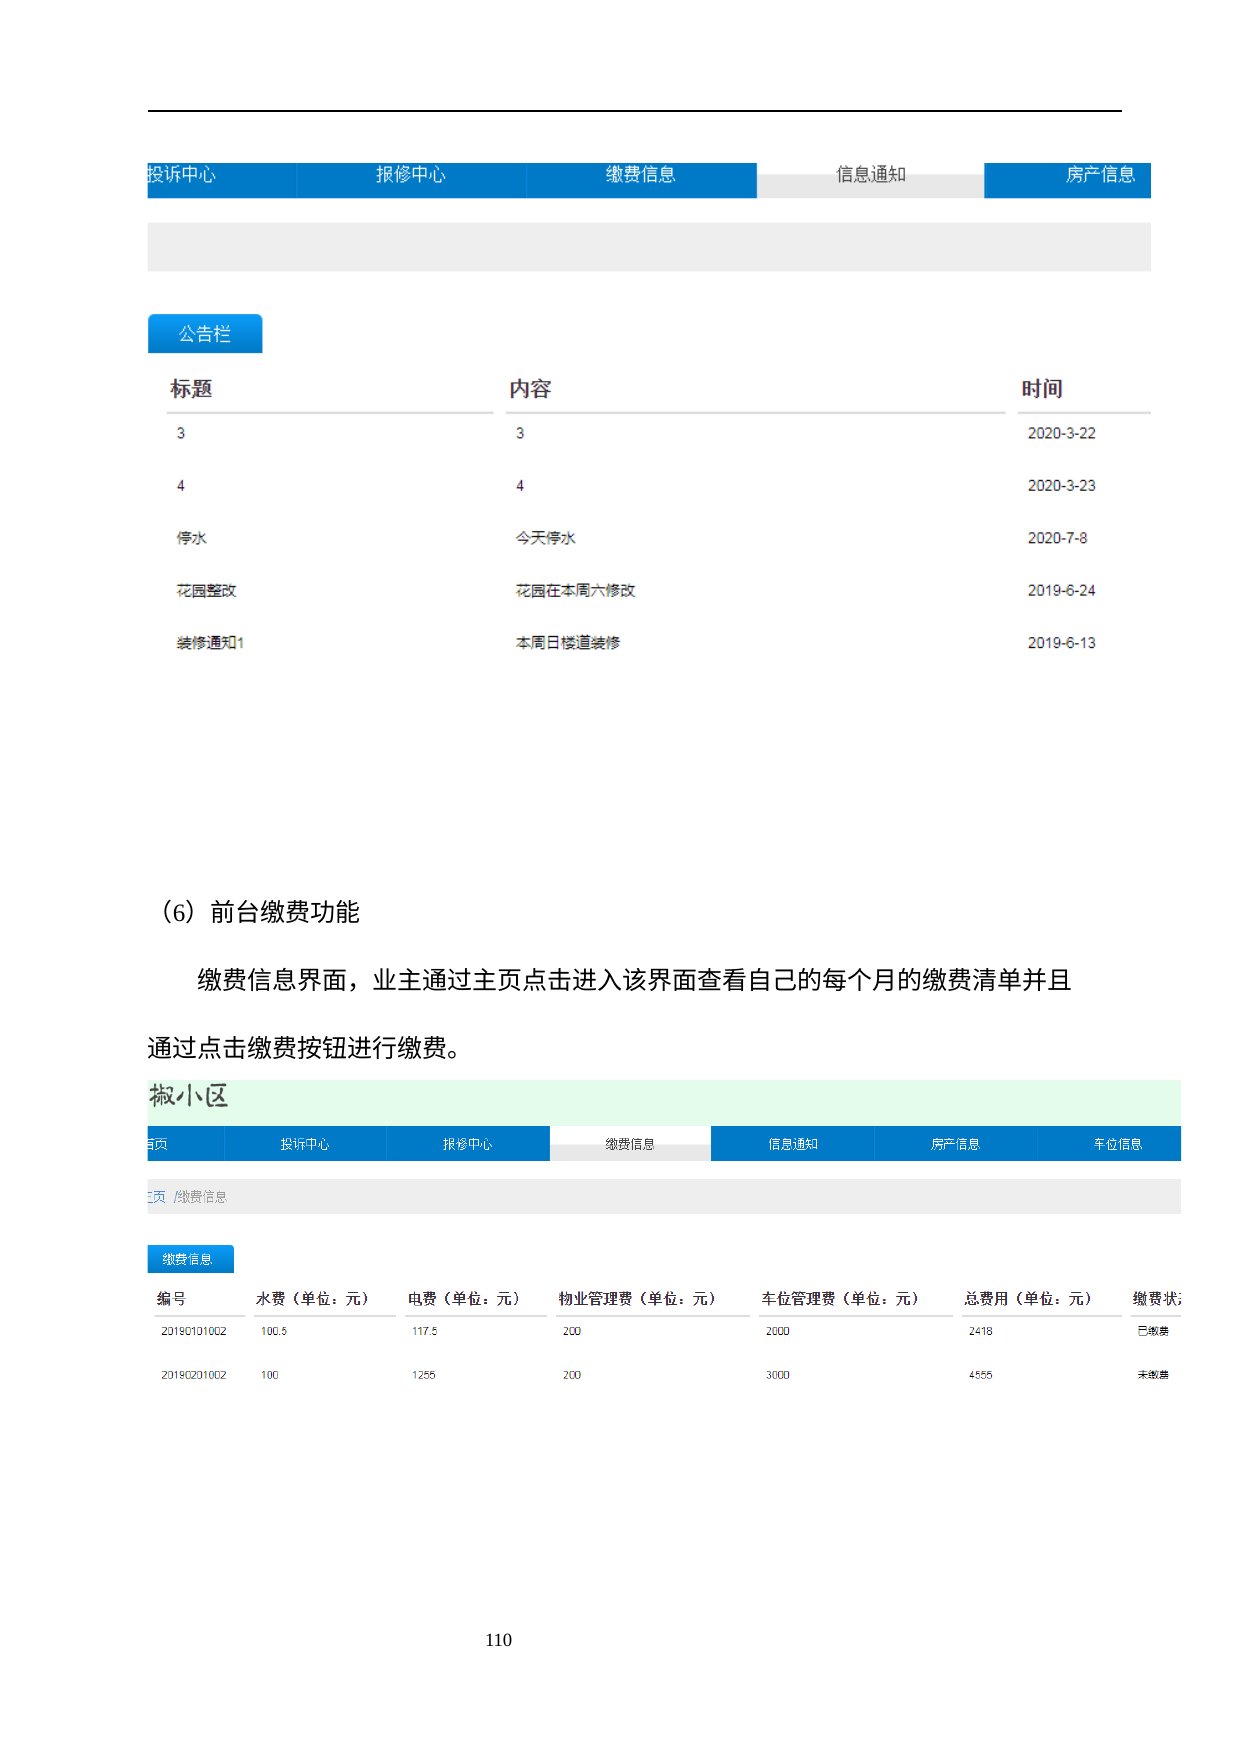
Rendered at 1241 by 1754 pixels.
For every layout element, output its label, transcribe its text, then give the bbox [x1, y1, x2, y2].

picture [147, 1080, 1182, 1459]
text （6）前台缴费功能 [148, 877, 1122, 945]
text 通过点击缴费按钮进行缴费。 [148, 1013, 1122, 1080]
text 缴费信息界面，业主通过主页点击进入该界面查看自己的每个月的缴费清单并且 [148, 945, 1122, 1013]
picture [147, 163, 1151, 686]
